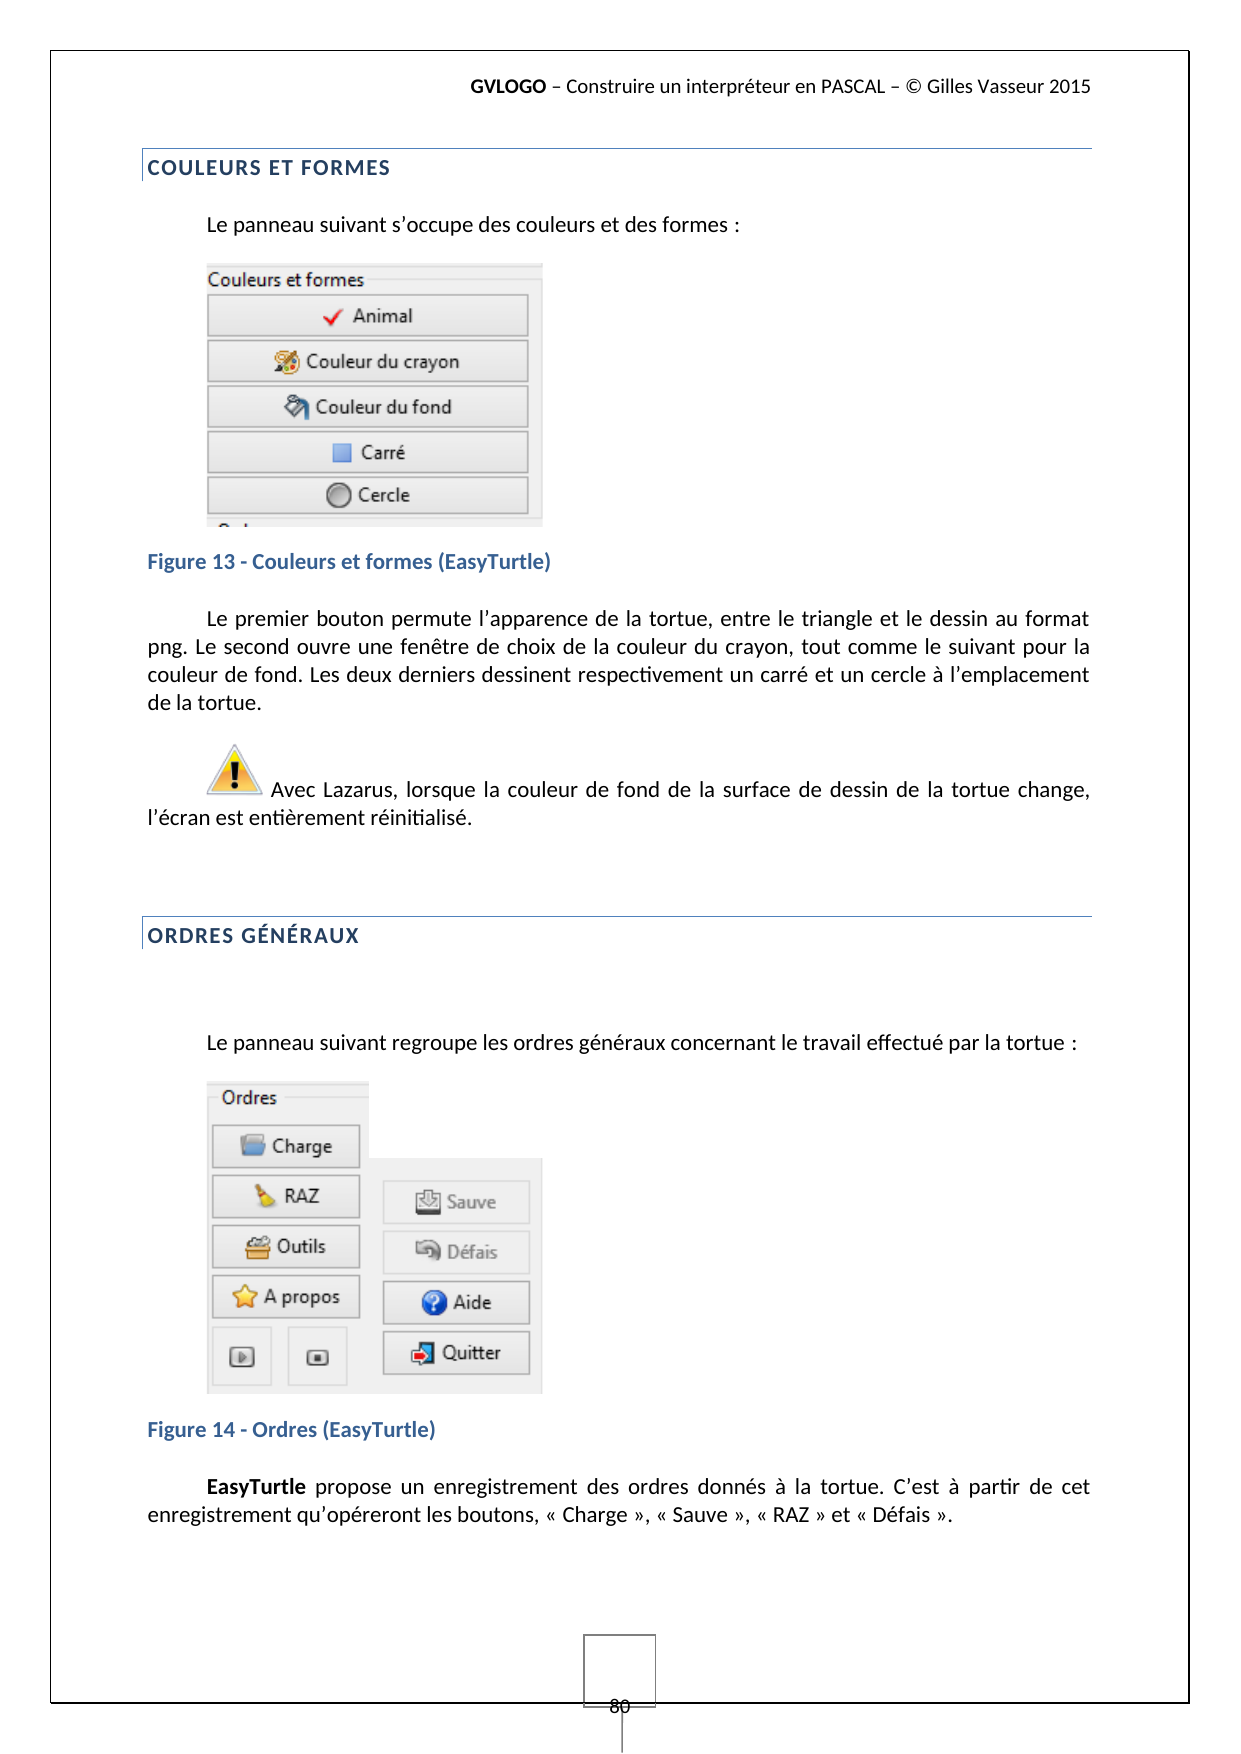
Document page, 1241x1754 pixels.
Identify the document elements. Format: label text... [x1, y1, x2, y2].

subtitle Ordres généraux [143, 917, 1092, 949]
picture [206, 263, 543, 527]
text Le panneau suivant s’occupe des couleurs et des formes : [147, 211, 1092, 238]
subtitle Couleurs et formes [143, 149, 1092, 181]
picture [206, 1081, 543, 1394]
text Avec Lazarus, lorsque la couleur de fond de la surface de dessin de la tortue change, l’écran est entièrement réinitialisé. [147, 741, 1092, 831]
text Le panneau suivant regroupe les ordres généraux concernant le travail effectué par la tortue : [147, 1028, 1092, 1056]
text Le premier bouton permute l’apparence de la tortue, entre le triangle et le dessin au format png. Le second ouvre une fenêtre de choix de la couleur du crayon, tout comme le suivant pour la couleur de fond. Les deux derniers dessinent respectivement un carré et un cercle à l’emplacement de la tortue. [147, 604, 1092, 716]
picture [206, 741, 263, 798]
text EasyTurtle propose un enregistrement des ordres donnés à la tortue. C’est à partir de cet enregistrement qu’opéreront les boutons, « Charge », « Sauve », « RAZ » et « Défais ». [147, 1472, 1092, 1528]
